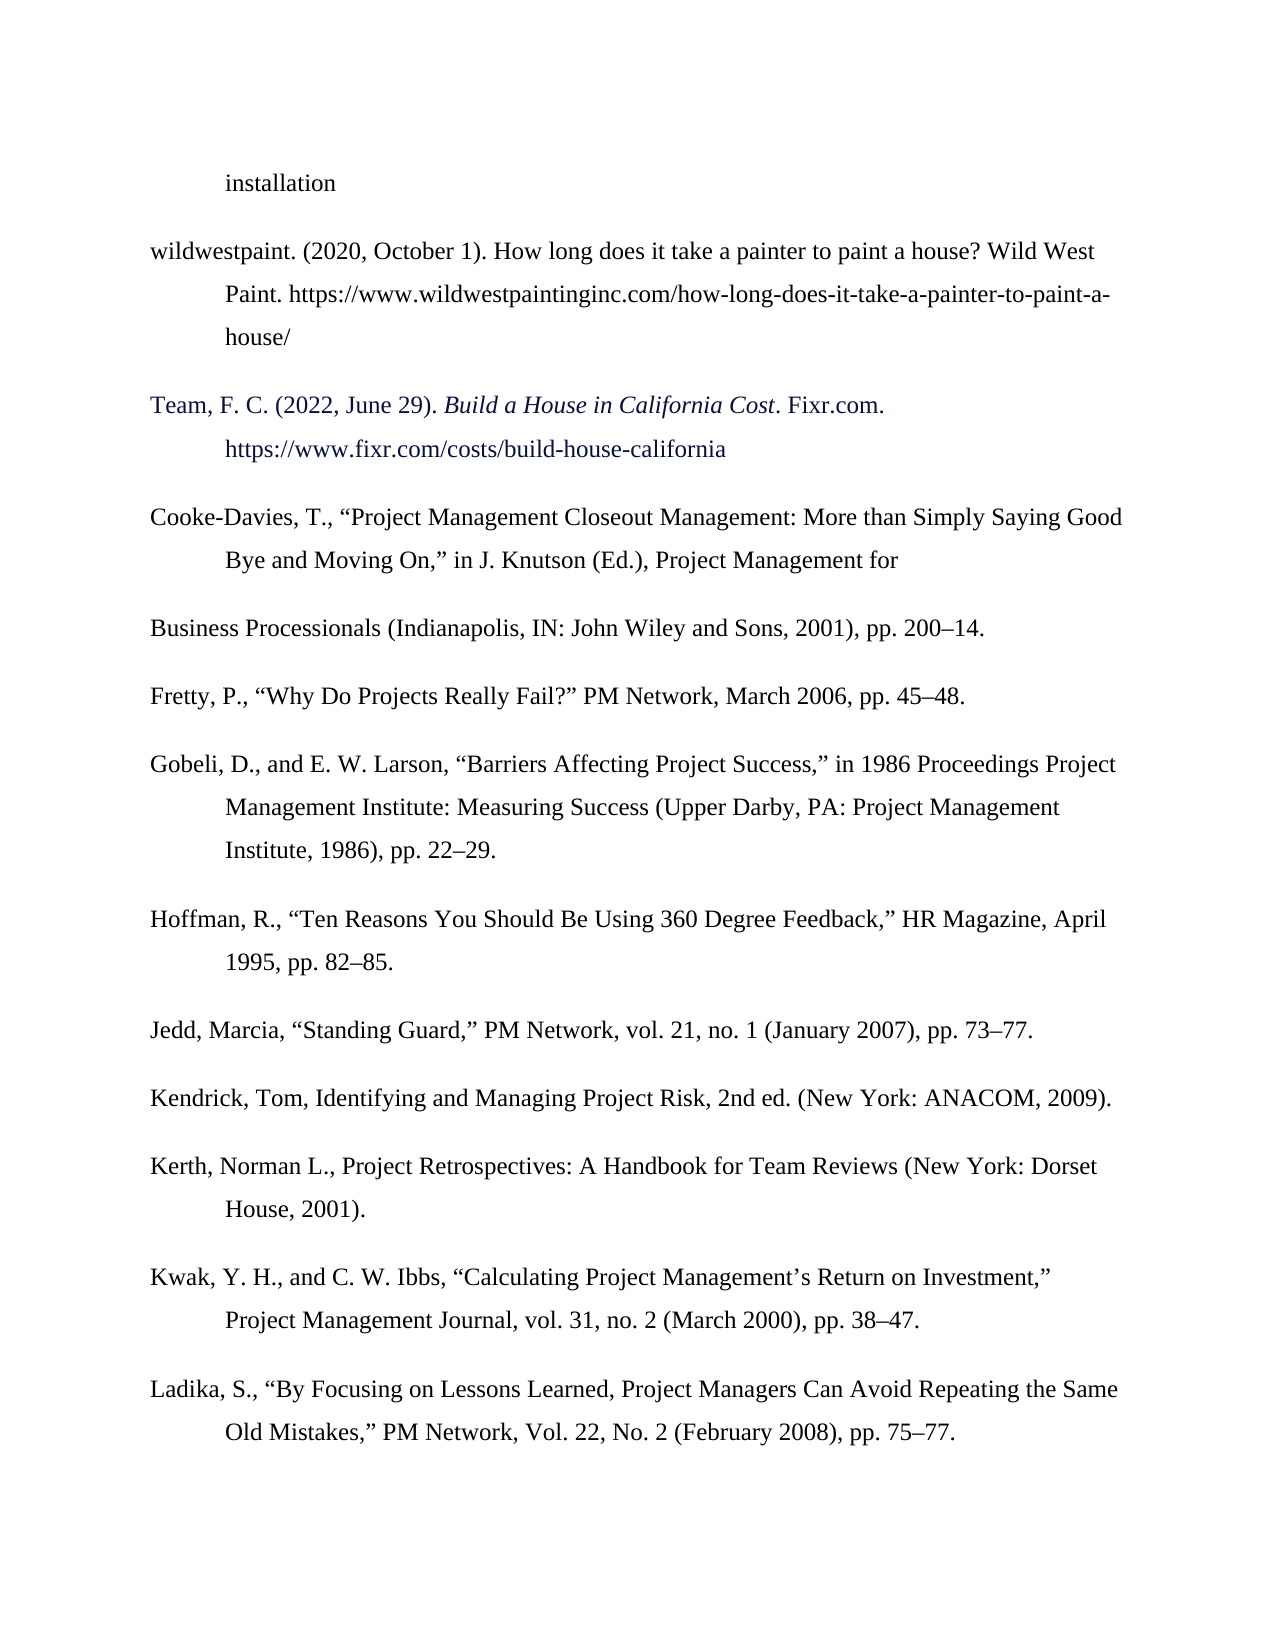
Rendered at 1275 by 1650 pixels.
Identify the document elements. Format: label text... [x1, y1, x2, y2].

text Hoffman, R., “Ten Reasons You Should Be Using 360 Degree Feedback,” HR Magazine, April 1995, pp. 82–85. [150, 904, 1125, 976]
text Kwak, Y. H., and C. W. Ibbs, “Calculating Project Management’s Return on Investment,” Project Management Journal, vol. 31, no. 2 (March 2000), pp. 38–47. [150, 1262, 1125, 1334]
text Gobeli, D., and E. W. Larson, “Barriers Affecting Project Success,” in 1986 Proceedings Project Management Institute: Measuring Success (Upper Darby, PA: Project Management Institute, 1986), pp. 22–29. [150, 749, 1125, 864]
text wildwestpaint. (2020, October 1). How long does it take a painter to paint a house? Wild West Paint. https://www.wildwestpaintinginc.com/how-long-does-it-take-a-painter-to-paint-a-house/ [150, 236, 1125, 351]
text Kerth, Norman L., Project Retrospectives: A Handbook for Team Reviews (New York: Dorset House, 2001). [150, 1151, 1125, 1223]
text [150, 168, 1125, 197]
text Fretty, P., “Why Do Projects Really Fail?” PM Network, March 2006, pp. 45–48. [150, 681, 1125, 710]
text Team, F. C. (2022, June 29). Build a House in California Cost. Fixr.com. https://www.fixr.com/costs/build-house-california [150, 391, 1125, 462]
text Jedd, Marcia, “Standing Guard,” PM Network, vol. 21, no. 1 (January 2007), pp. 73–77. [150, 1015, 1125, 1044]
text Ladika, S., “By Focusing on Lessons Learned, Project Managers Can Avoid Repeating the Same Old Mistakes,” PM Network, Vol. 22, No. 2 (February 2008), pp. 75–77. [150, 1374, 1125, 1446]
text Cooke-Davies, T., “Project Management Closeout Management: More than Simply Saying Good Bye and Moving On,” in J. Knutson (Ed.), Project Management for [150, 502, 1125, 574]
text Business Processionals (Indianapolis, IN: John Wiley and Sons, 2001), pp. 200–14. [150, 613, 1125, 642]
text Kendrick, Tom, Identifying and Managing Project Risk, 2nd ed. (New York: ANACOM, 2009). [150, 1083, 1125, 1112]
